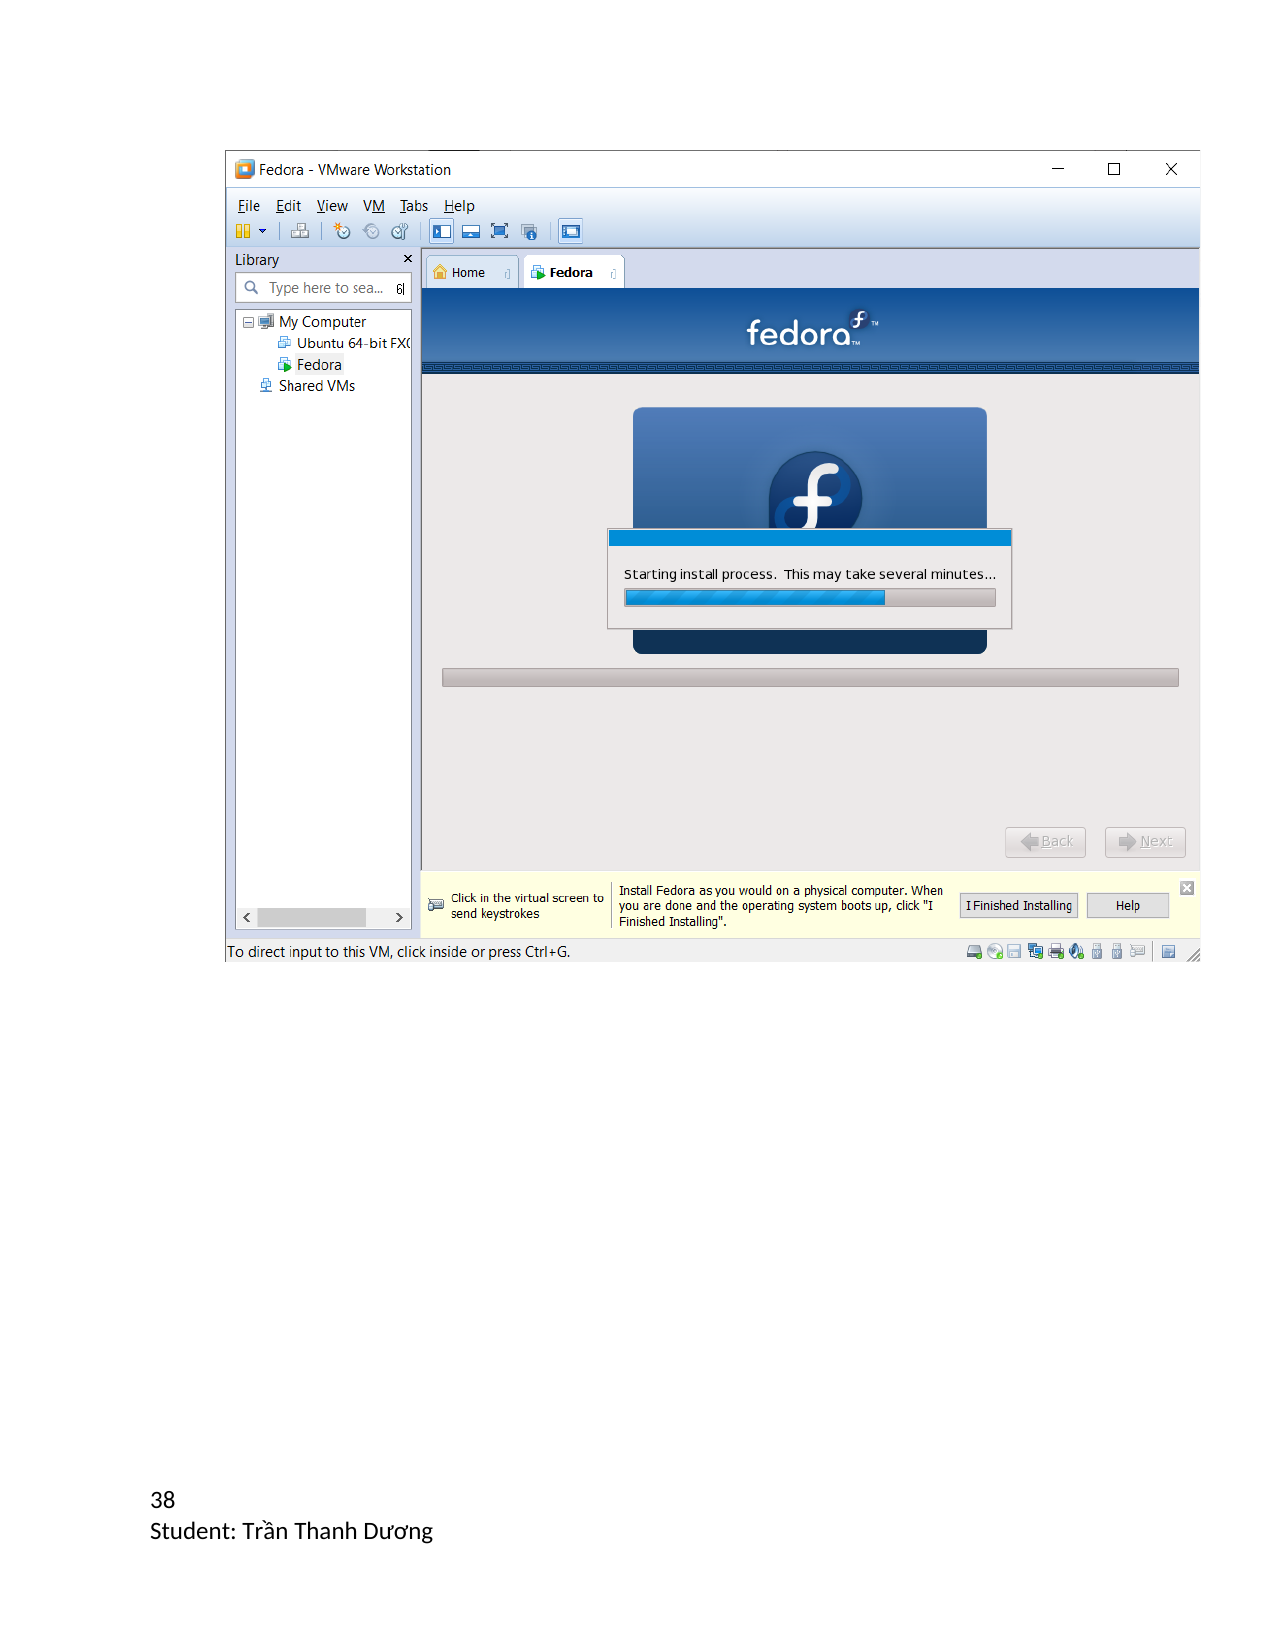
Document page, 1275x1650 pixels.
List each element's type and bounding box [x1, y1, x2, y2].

picture [225, 150, 1200, 962]
